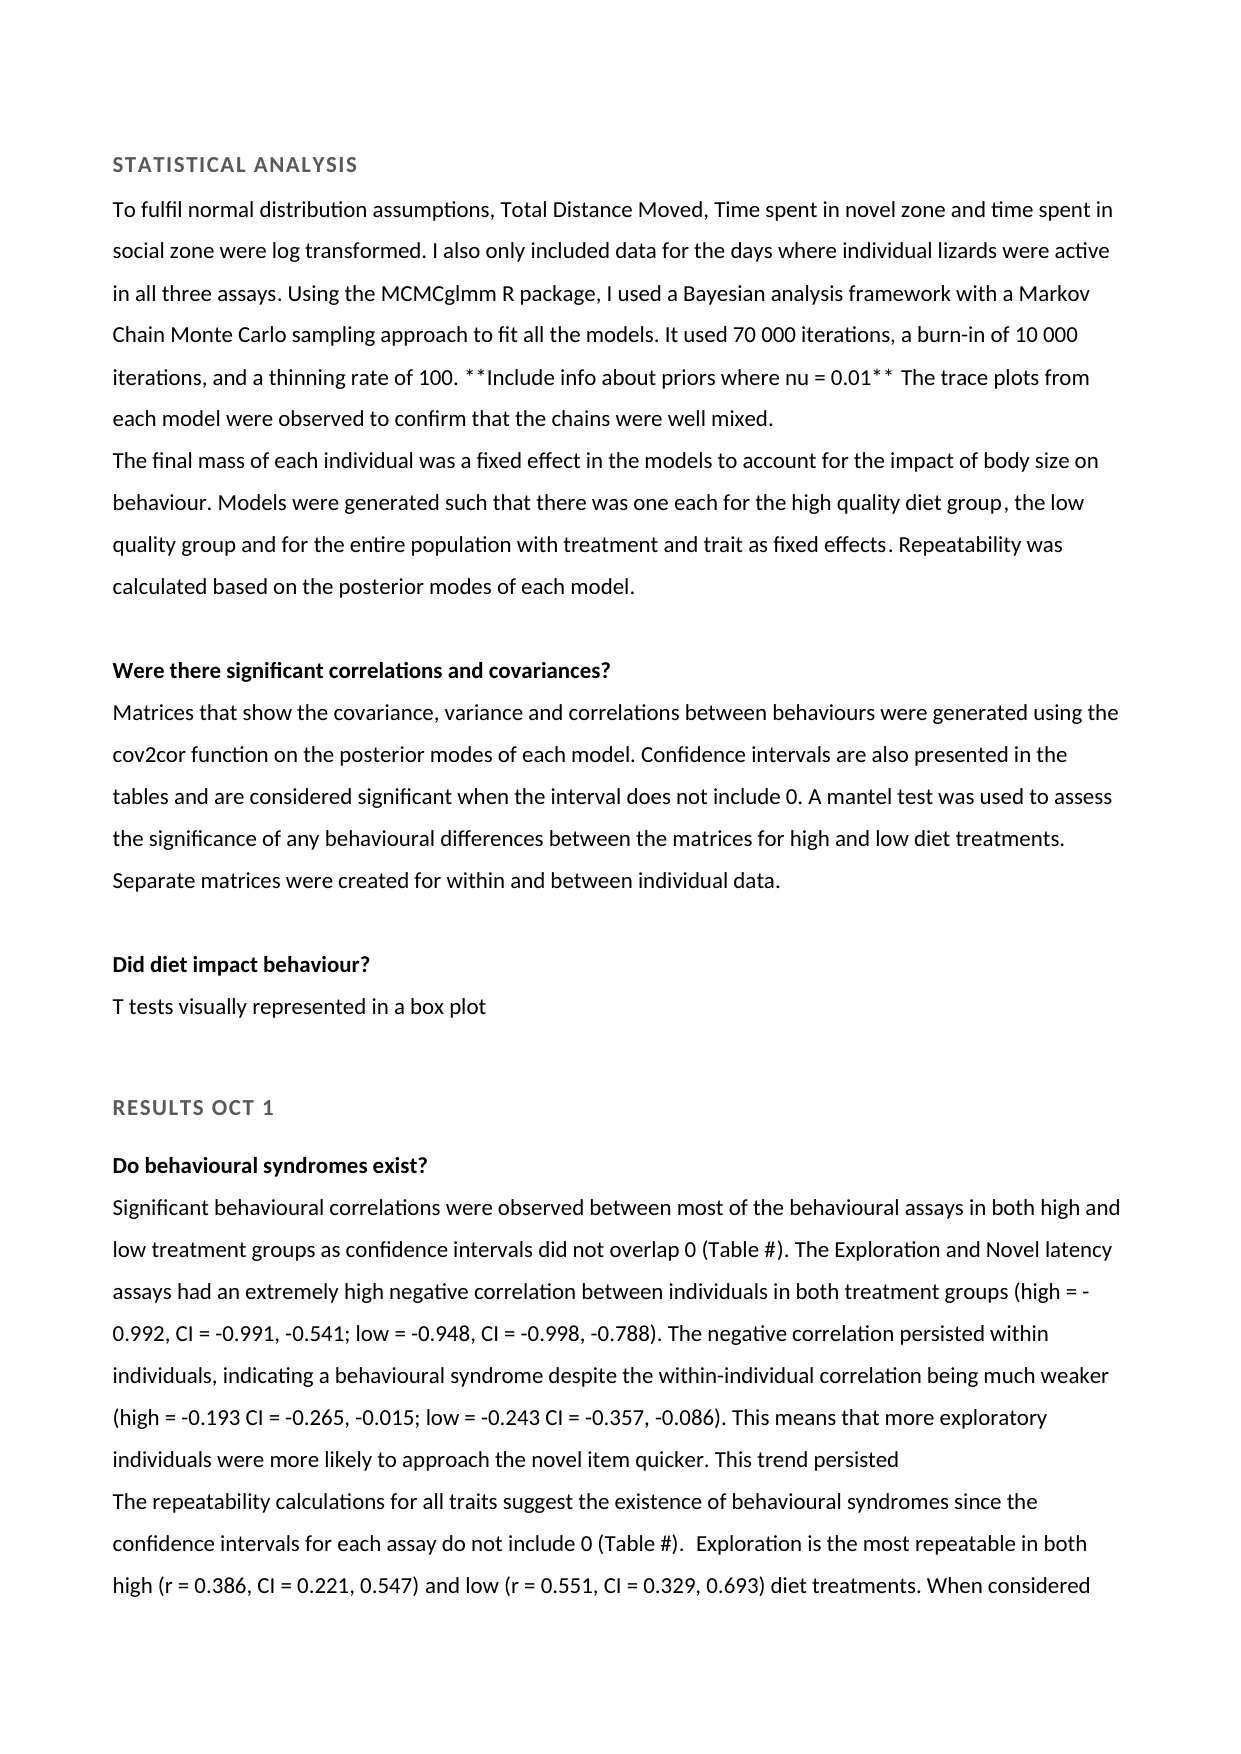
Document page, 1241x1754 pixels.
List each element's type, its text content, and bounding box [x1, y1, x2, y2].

subtitle RESULTS OCT 1 [112, 1093, 1128, 1121]
text Did diet impact behaviour? [112, 950, 1128, 978]
subtitle STATISTICAL ANALYSIS [112, 150, 1128, 178]
text Separate matrices were created for within and between individual data. [112, 866, 1128, 894]
text Significant behavioural correlations were observed between most of the behavioural assays in both high and low treatment groups as confidence intervals did not overlap 0 (Table #). The Exploration and Novel latency assays had an extremely high negative correlation between individuals in both treatment groups (high = -0.992, CI = -0.991, -0.541; low = -0.948, CI = -0.998, -0.788). The negative correlation persisted within individuals, indicating a behavioural syndrome despite the within-individual correlation being much weaker (high = -0.193 CI = -0.265, -0.015; low = -0.243 CI = -0.357, -0.086). This means that more exploratory individuals were more likely to approach the novel item quicker. This trend persisted [112, 1193, 1128, 1473]
text T tests visually represented in a box plot [112, 992, 1128, 1020]
text Do behavioural syndromes exist? [112, 1152, 1128, 1179]
text Were there significant correlations and covariances? [112, 656, 1128, 684]
text To fulfil normal distribution assumptions, Total Distance Moved, Time spent in novel zone and time spent in social zone were log transformed. I also only included data for the days where individual lizards were active in all three assays. Using the MCMCglmm R package, I used a Bayesian analysis framework with a Markov Chain Monte Carlo sampling approach to fit all the models. It used 70 000 iterations, a burn-in of 10 000 iterations, and a thinning rate of 100. **Include info about priors where nu = 0.01** The trace plots from each model were observed to confirm that the chains were well mixed. [112, 195, 1128, 433]
text The final mass of each individual was a fixed effect in the models to account for the impact of body size on behaviour. Models were generated such that there was one each for the high quality diet group, the low quality group and for the entire population with treatment and trait as fixed effects. Repeatability was calculated based on the posterior modes of each model. [112, 447, 1128, 601]
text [112, 1487, 1128, 1599]
text Matrices that show the covariance, variance and correlations between behaviours were generated using the cov2cor function on the posterior modes of each model. Confidence intervals are also presented in the tables and are considered significant when the interval does not include 0. A mantel test was used to assess the significance of any behavioural differences between the matrices for high and low diet treatments. [112, 698, 1128, 852]
